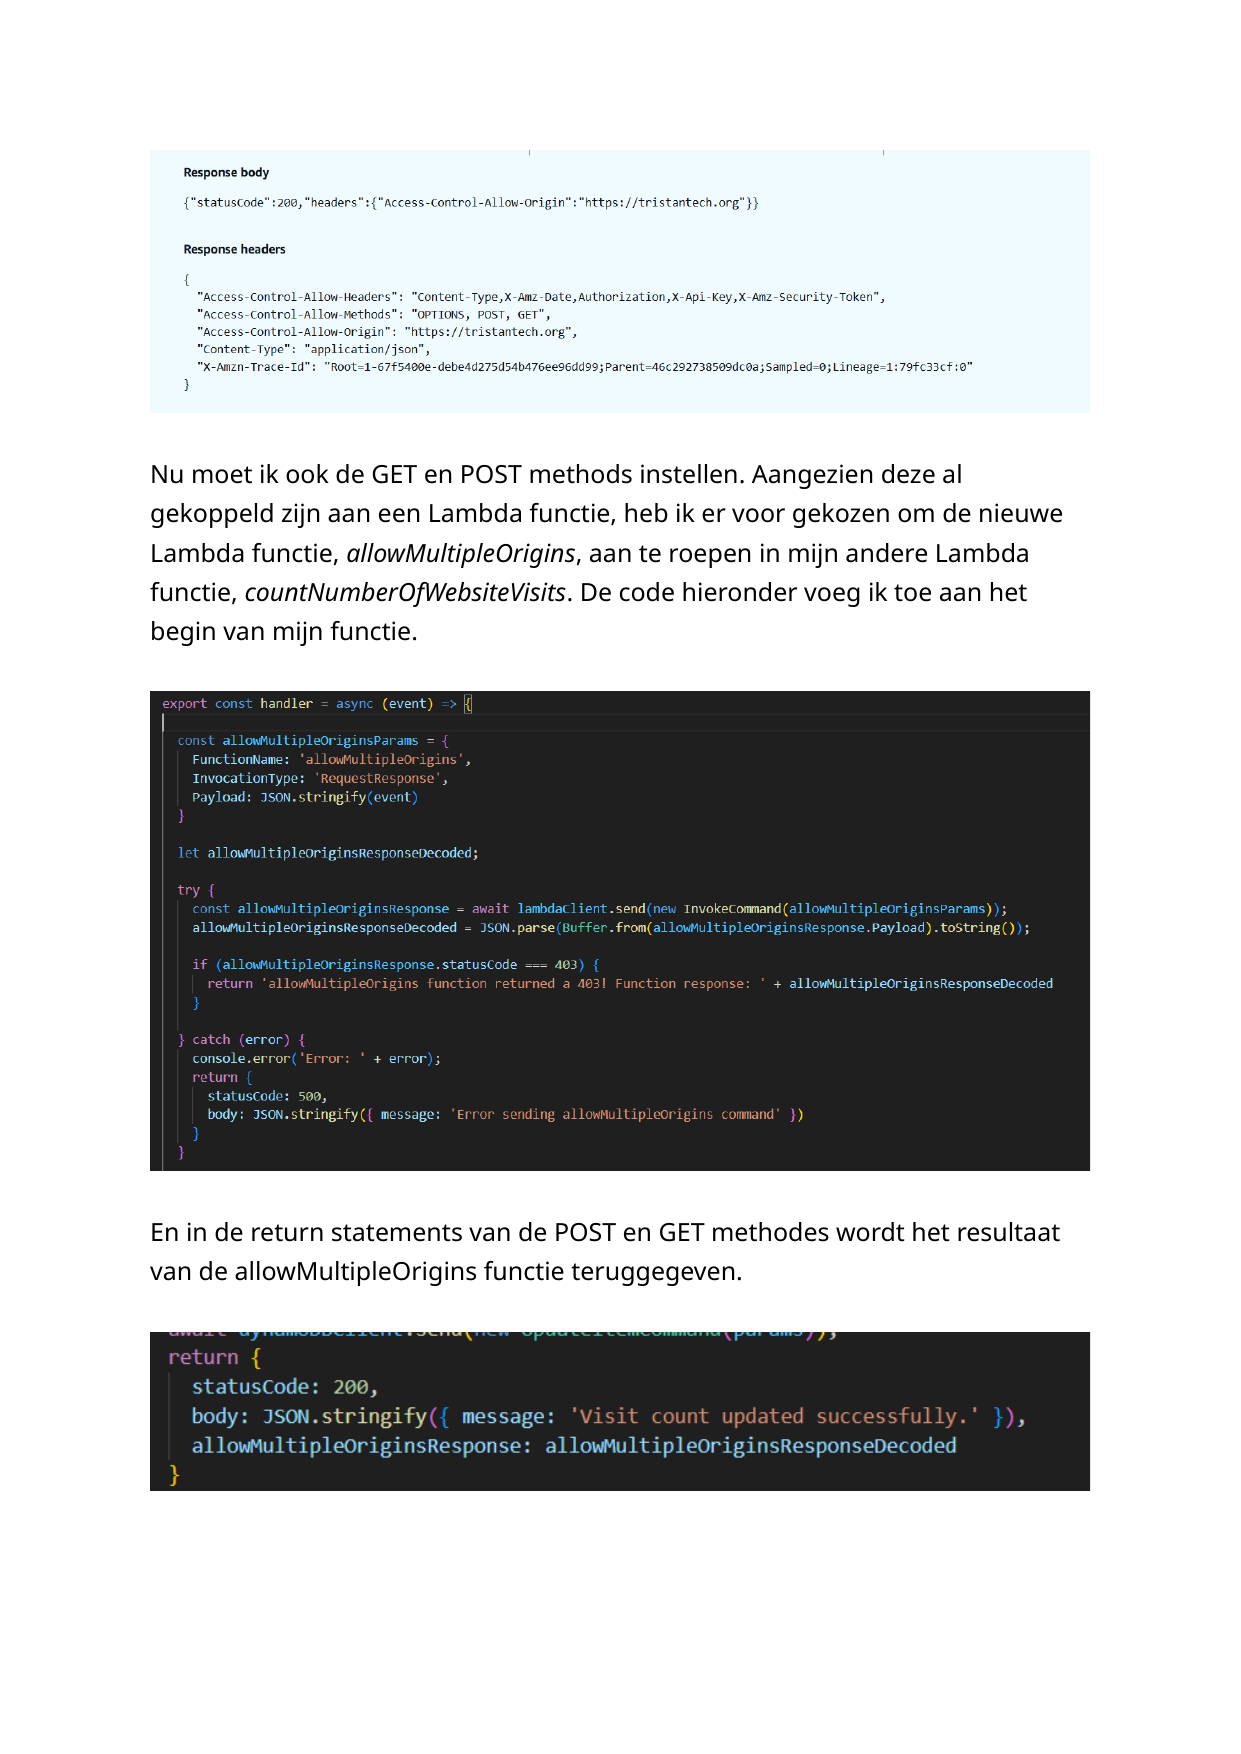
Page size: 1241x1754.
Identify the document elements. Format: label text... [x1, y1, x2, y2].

text Nu moet ik ook de GET en POST methods instellen. Aangezien deze al gekoppeld zijn aan een Lambda functie, heb ik er voor gekozen om de nieuwe Lambda functie, allowMultipleOrigins, aan te roepen in mijn andere Lambda functie, countNumberOfWebsiteVisits. De code hieronder voeg ik toe aan het begin van mijn functie. [150, 457, 1090, 648]
picture [150, 150, 1091, 413]
text En in de return statements van de POST en GET methodes wordt het resultaat van de allowMultipleOrigins functie teruggegeven. [150, 1214, 1090, 1288]
picture [150, 1332, 1091, 1491]
picture [150, 691, 1091, 1171]
